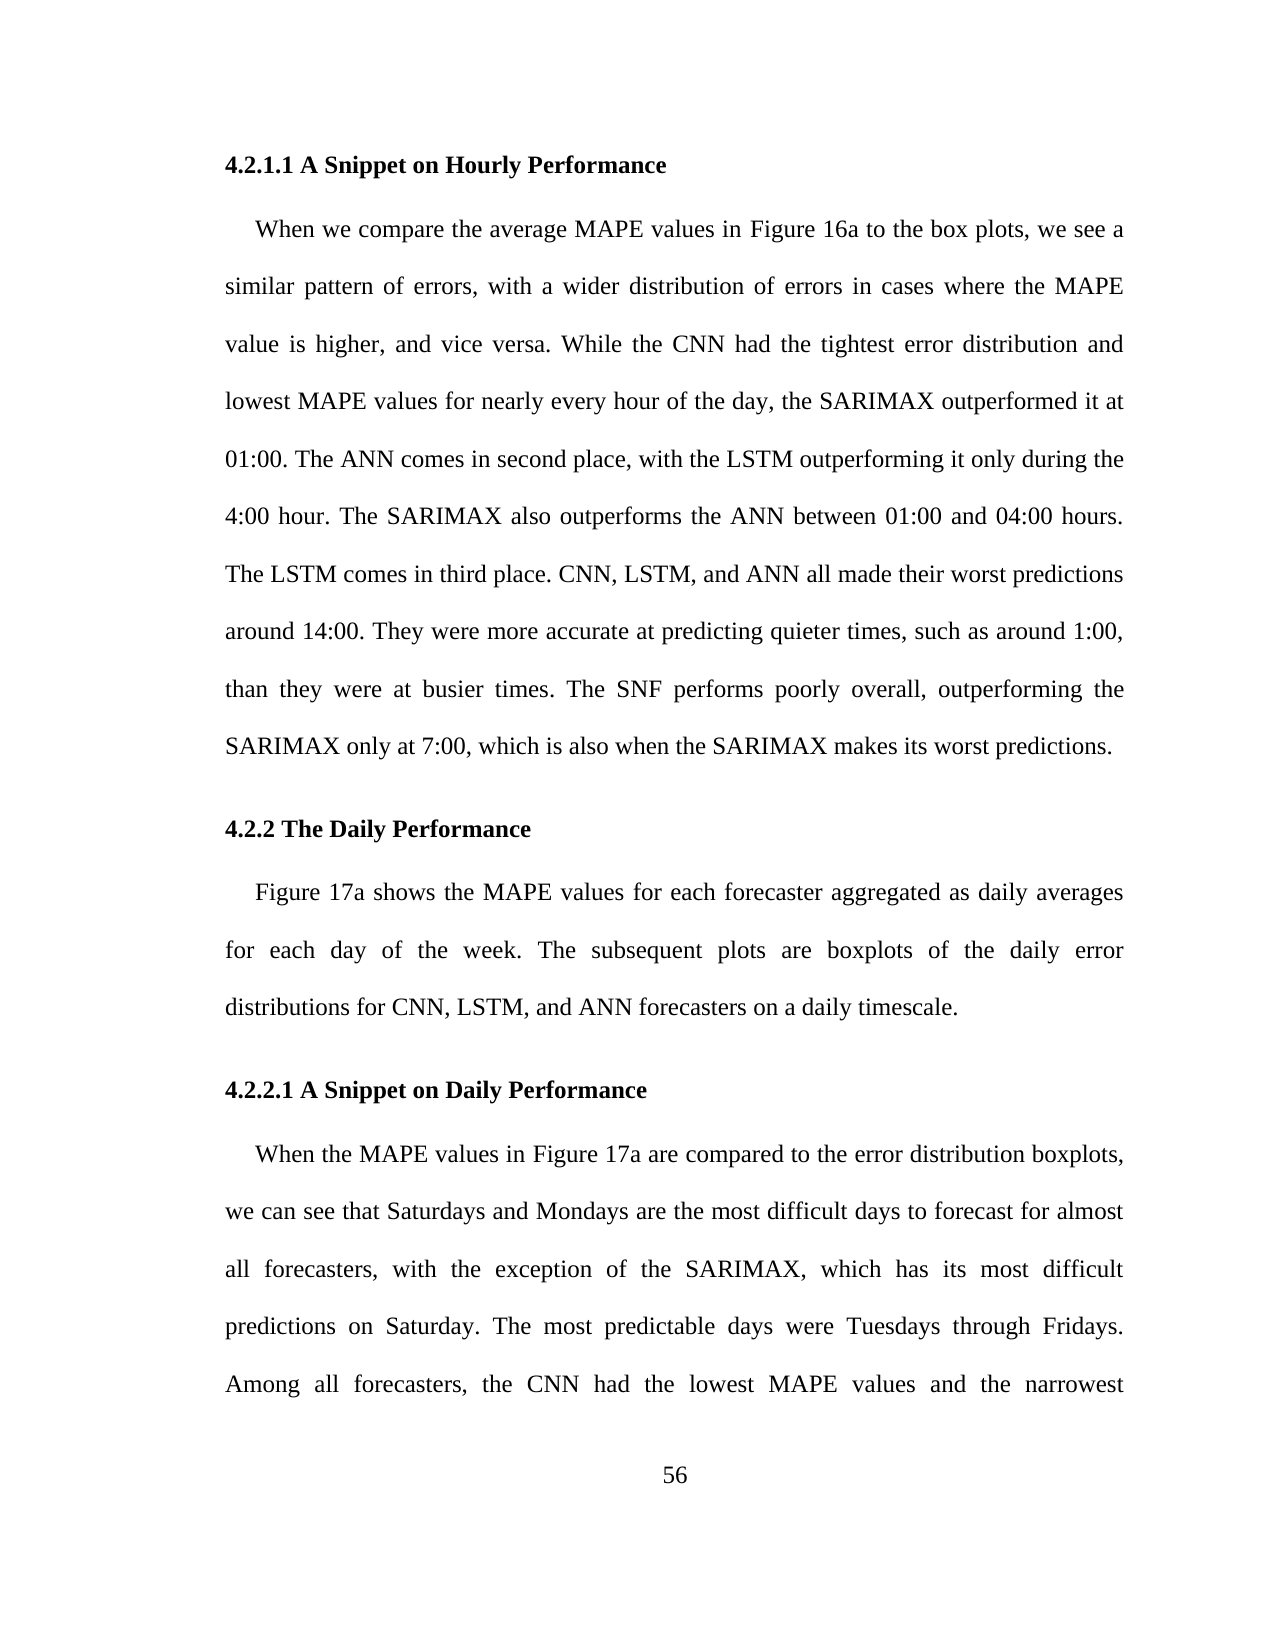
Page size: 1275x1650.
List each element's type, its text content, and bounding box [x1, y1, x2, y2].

text When we compare the average MAPE values in Figure 16a to the box plots, we see a similar pattern of errors, with a wider distribution of errors in cases where the MAPE value is higher, and vice versa. While the CNN had the tightest error distribution and lowest MAPE values for nearly every hour of the day, the SARIMAX outperformed it at 01:00. The ANN comes in second place, with the LSTM outperforming it only during the 4:00 hour. The SARIMAX also outperforms the ANN between 01:00 and 04:00 hours. The LSTM comes in third place. CNN, LSTM, and ANN all made their worst predictions around 14:00. They were more accurate at predicting quieter times, such as around 1:00, than they were at busier times. The SNF performs poorly overall, outperforming the SARIMAX only at 7:00, which is also when the SARIMAX makes its worst predictions. [225, 214, 1125, 760]
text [225, 1139, 1125, 1397]
text Figure 17a shows the MAPE values for each forecaster aggregated as daily averages for each day of the week. The subsequent plots are boxplots of the daily error distributions for CNN, LSTM, and ANN forecasters on a daily timescale. [225, 877, 1125, 1021]
subtitle 4.2.1.1 A Snippet on Hourly Performance [225, 150, 1125, 179]
subtitle 4.2.2 The Daily Performance [225, 814, 1125, 842]
subtitle 4.2.2.1 A Snippet on Daily Performance [225, 1075, 1125, 1104]
